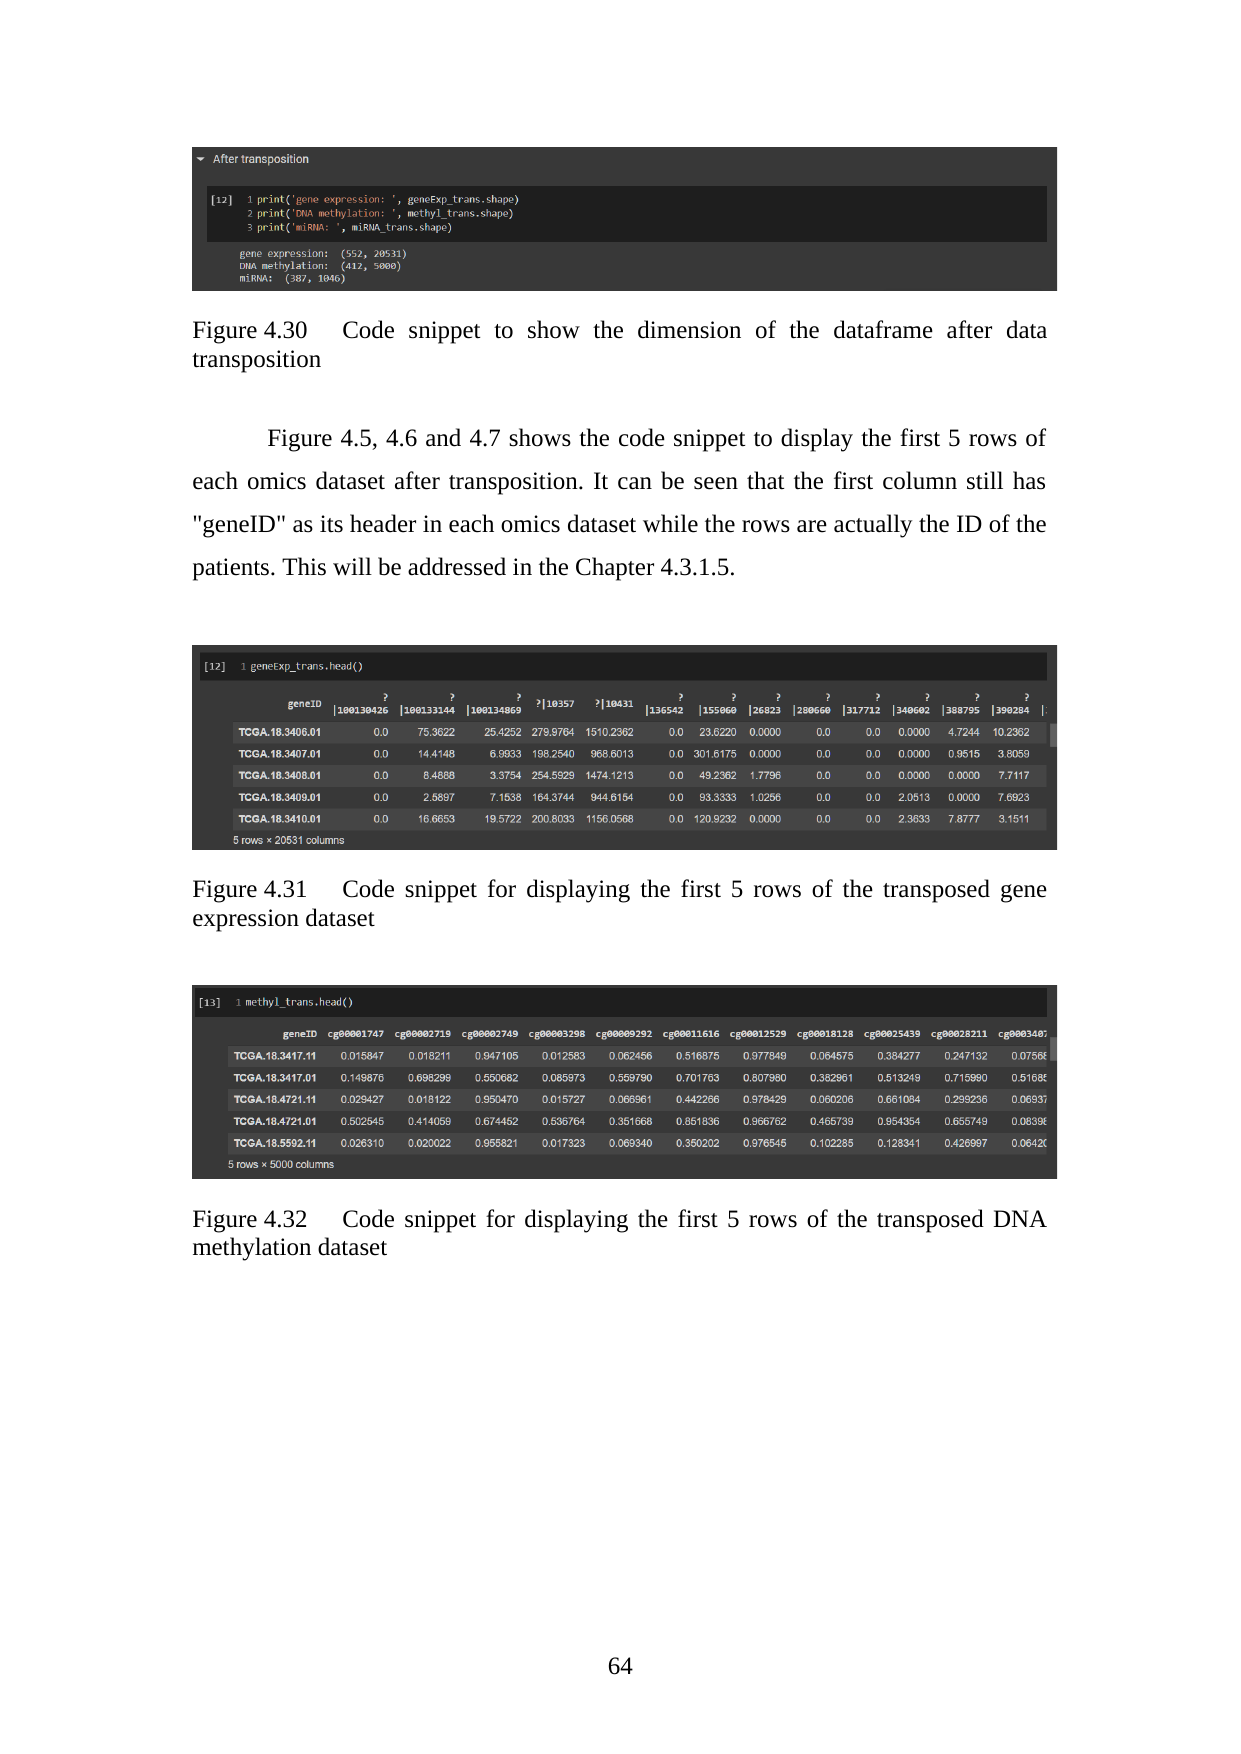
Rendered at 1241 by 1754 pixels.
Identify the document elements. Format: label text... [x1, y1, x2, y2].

picture [192, 645, 1058, 850]
text Figure 4.5, 4.6 and 4.7 shows the code snippet to display the first 5 rows of each omics dataset after transposition. It can be seen that the first column still has "geneID" as its header in each omics dataset while the rows are actually the ID of the patients. This will be addressed in the Chapter 4.3.1.5. [192, 423, 1048, 581]
picture [192, 147, 1058, 291]
picture [192, 985, 1058, 1179]
